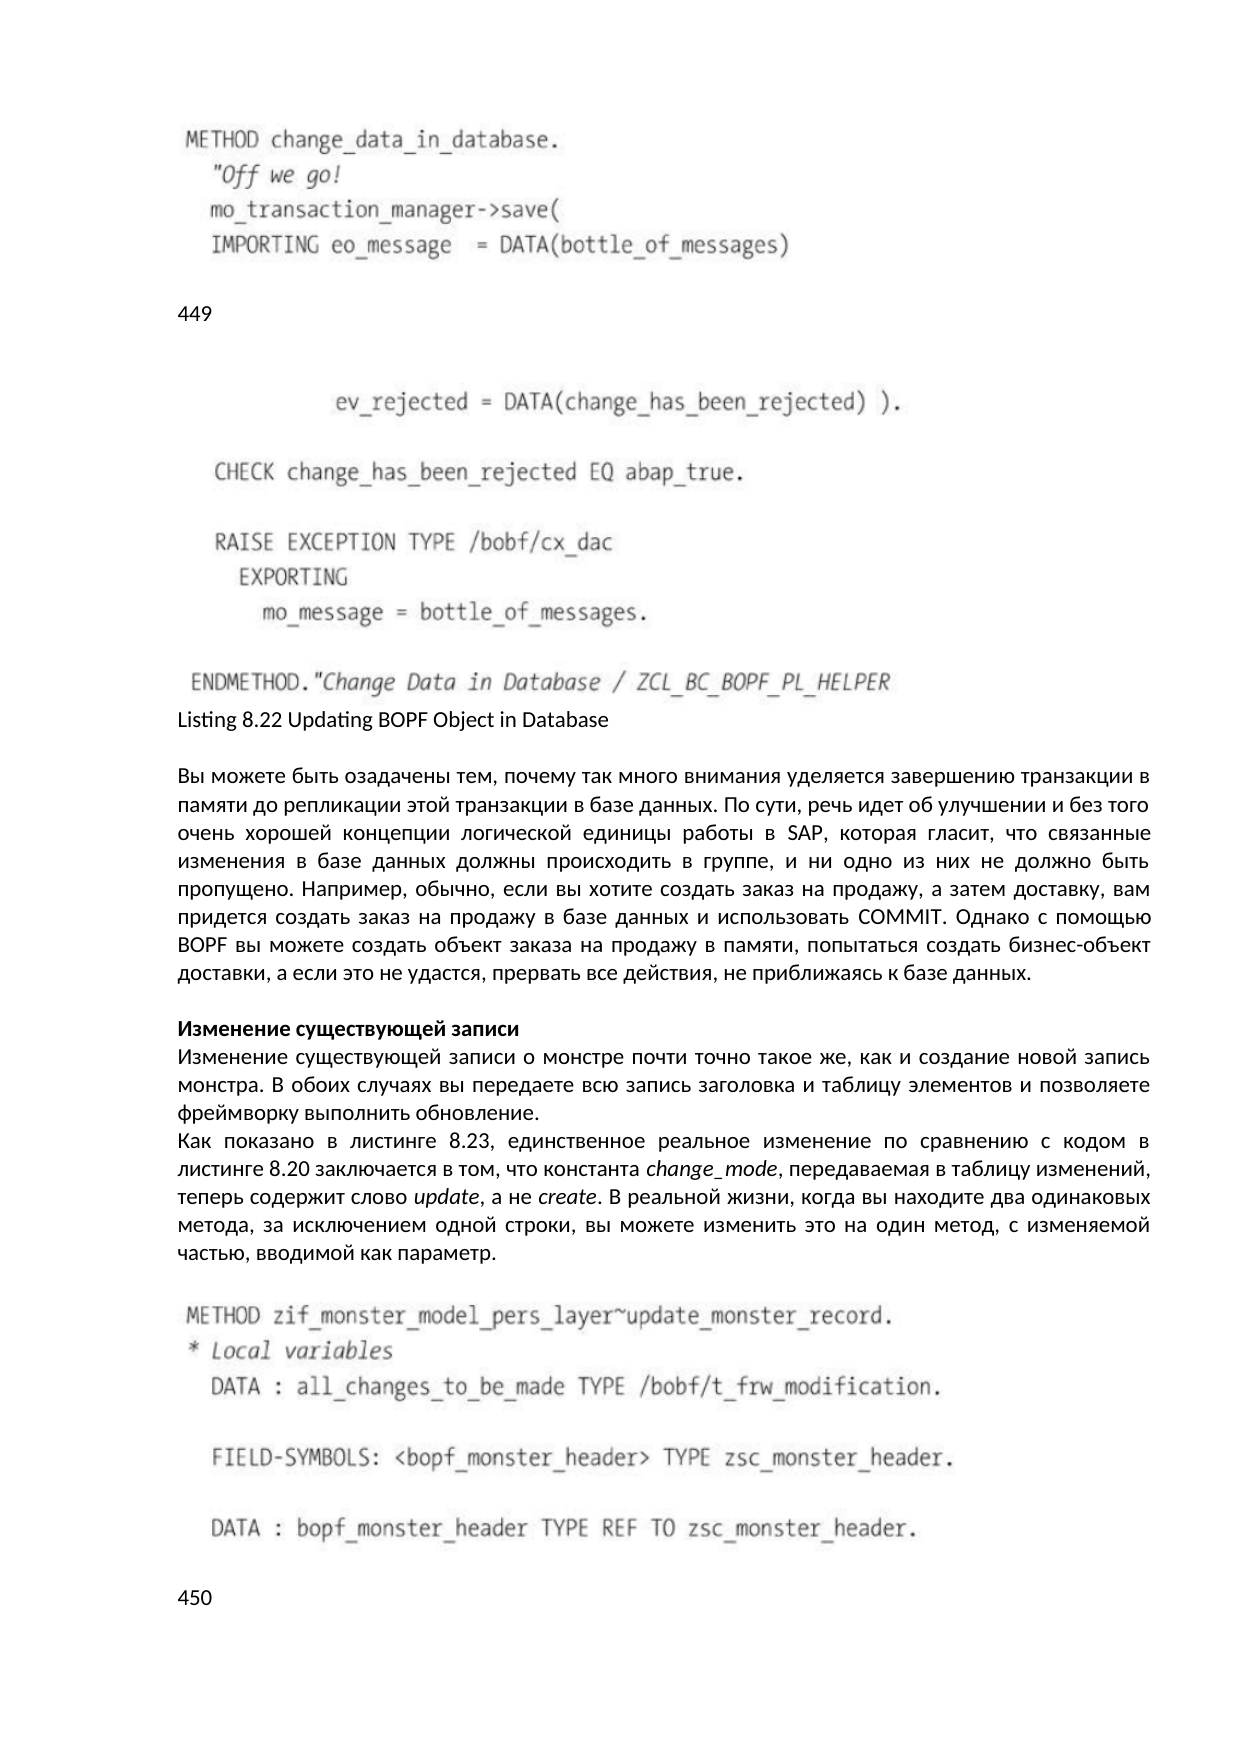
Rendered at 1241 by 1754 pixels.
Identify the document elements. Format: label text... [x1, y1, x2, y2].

text Изменение существующей записи о монстре почти точно такое же, как и создание новой запись монстра. В обоих случаях вы передаете всю запись заголовка и таблицу элементов и позволяете фреймворку выполнить обновление. [177, 1042, 1152, 1126]
text Вы можете быть озадачены тем, почему так много внимания уделяется завершению транзакции в памяти до репликации этой транзакции в базе данных. По сути, речь идет об улучшении и без того очень хорошей концепции логической единицы работы в SAP, которая гласит, что связанные изменения в базе данных должны происходить в группе, и ни одно из них не должно быть пропущено. Например, обычно, если вы хотите создать заказ на продажу, а затем доставку, вам придется создать заказ на продажу в базе данных и использовать COMMIT. Однако с помощью BOPF вы можете создать объект заказа на продажу в памяти, попытаться создать бизнес-объект доставки, а если это не удастся, прервать все действия, не приближаясь к базе данных. [177, 762, 1152, 986]
picture [177, 354, 1152, 706]
text 449 [177, 299, 1152, 327]
text 450 [177, 1583, 1152, 1611]
picture [177, 118, 1152, 271]
text Изменение существующей записи [177, 1014, 1152, 1042]
text Как показано в листинге 8.23, единственное реальное изменение по сравнению с кодом в листинге 8.20 заключается в том, что константа change_mode, передаваемая в таблицу изменений, теперь содержит слово update, а не create. В реальной жизни, когда вы находите два одинаковых метода, за исключением одной строки, вы можете изменить это на один метод, с изменяемой частью, вводимой как параметр. [177, 1126, 1152, 1266]
picture [177, 1294, 1152, 1555]
text Listing 8.22 Updating BOPF Object in Database [177, 706, 1152, 734]
